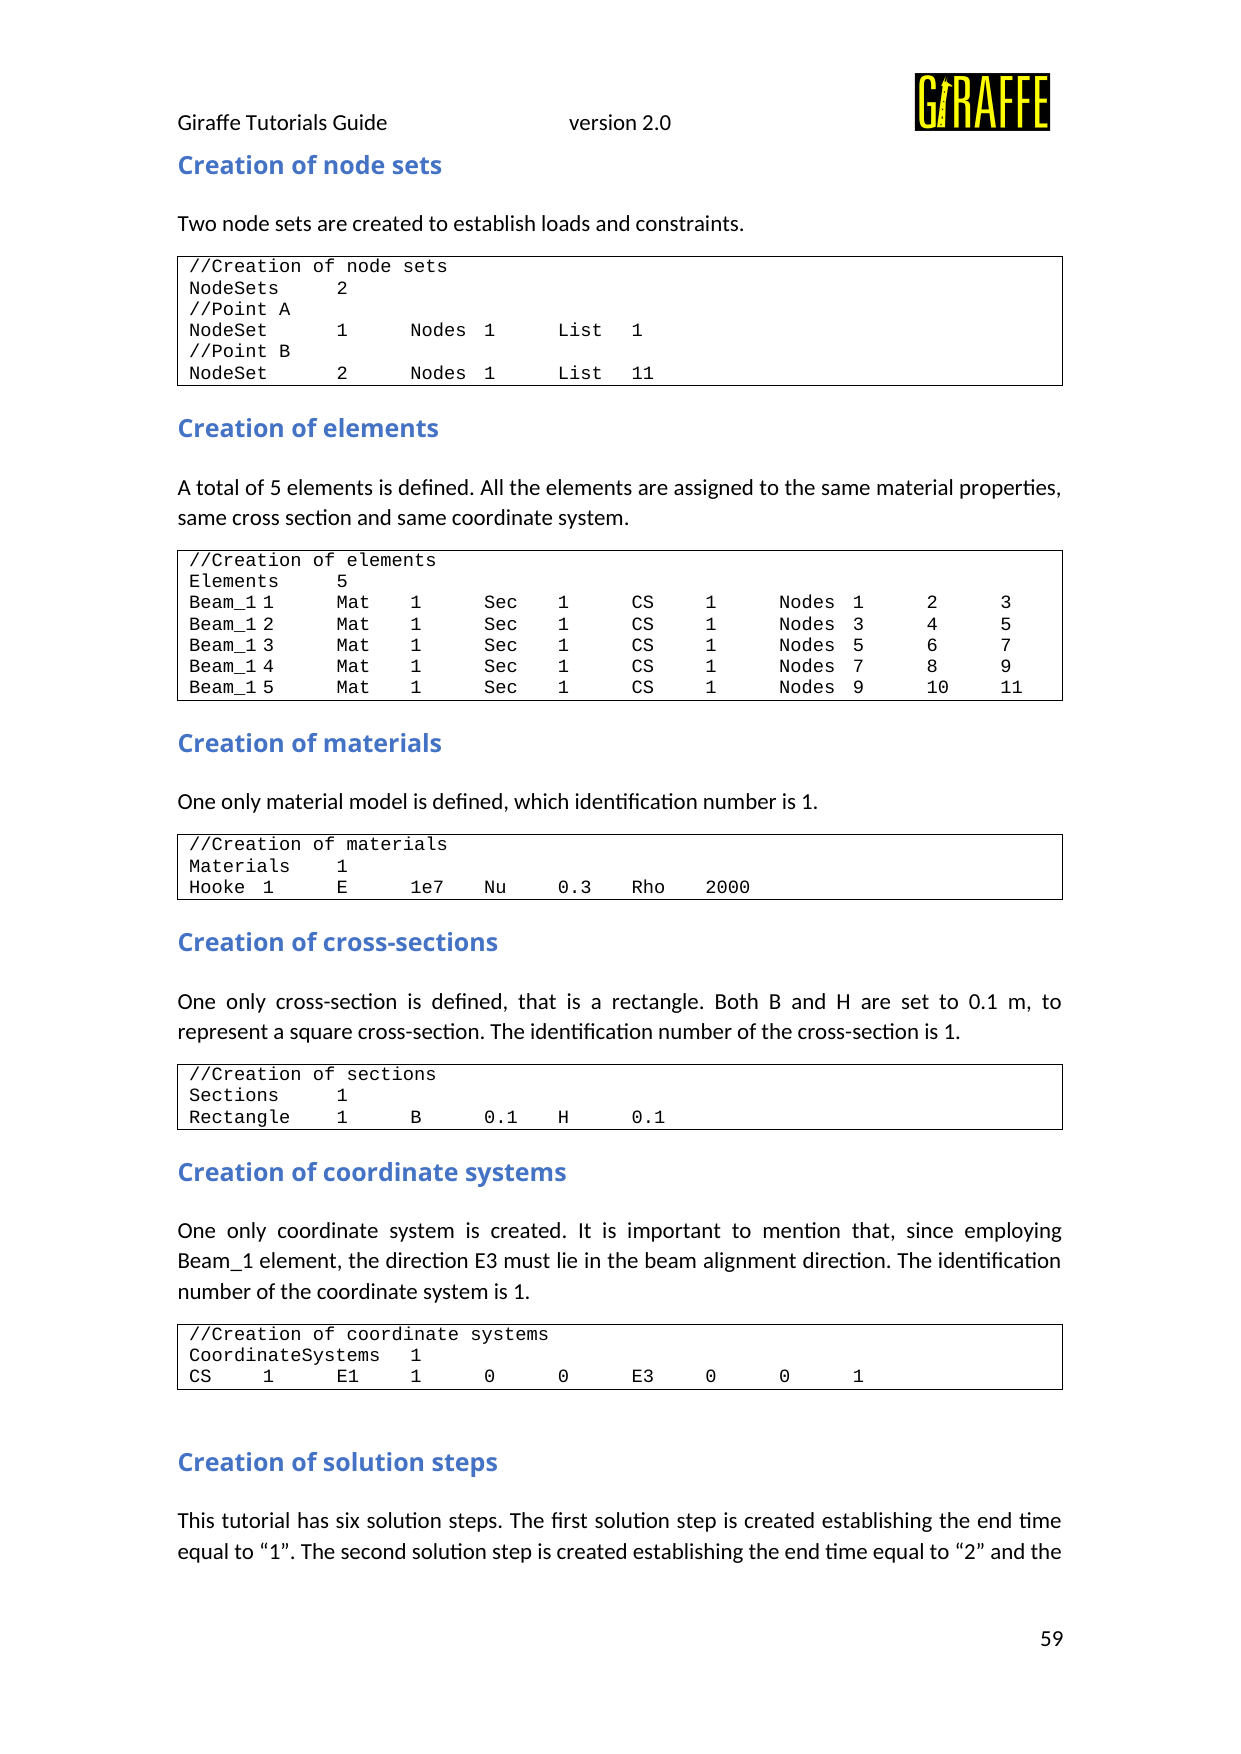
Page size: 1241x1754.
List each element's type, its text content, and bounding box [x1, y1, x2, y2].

table_header //Creation of coordinate systems CoordinateSystems 1 CS 1 E1 1 0 0 E3 0 0 1 [178, 1325, 1062, 1388]
picture [914, 73, 1051, 131]
text Two node sets are created to establish loads and constraints. [177, 209, 1063, 237]
text One only cross-section is defined, that is a rectangle. Both B and H are set to 0.1 m, to represent a square cross-section. The identification number of the cross-section is 1. [177, 987, 1063, 1045]
subtitle Creation of materials [177, 726, 1063, 759]
table_header //Creation of elements Elements 5 Beam_1 1 Mat 1 Sec 1 CS 1 Nodes 1 2 3 Beam_1 2 Mat 1 Sec 1 CS 1 Nodes 3 4 5 Beam_1 3 Mat 1 Sec 1 CS 1 Nodes 5 6 7 Beam_1 4 Mat 1 Sec 1 CS 1 Nodes 7 8 9 Beam_1 5 Mat 1 Sec 1 CS 1 Nodes 9 10 11 [178, 551, 1062, 699]
text One only material model is defined, which identification number is 1. [177, 787, 1063, 815]
subtitle Creation of solution steps [177, 1445, 1063, 1479]
table_header //Creation of sections Sections 1 Rectangle 1 B 0.1 H 0.1 [178, 1065, 1062, 1129]
subtitle Creation of coordinate systems [177, 1155, 1063, 1189]
subtitle Creation of node sets [177, 148, 1063, 182]
subtitle Creation of cross-sections [177, 925, 1063, 959]
table_header //Creation of node sets NodeSets 2 //Point A NodeSet 1 Nodes 1 List 1 //Point B NodeSet 2 Nodes 1 List 11 [178, 257, 1062, 385]
table_header //Creation of materials Materials 1 Hooke 1 E 1e7 Nu 0.3 Rho 2000 [178, 835, 1062, 899]
text A total of 5 elements is defined. All the elements are assigned to the same material properties, same cross section and same coordinate system. [177, 473, 1063, 531]
text One only coordinate system is created. It is important to mention that, since employing Beam_1 element, the direction E3 must lie in the beam alignment direction. The identification number of the coordinate system is 1. [177, 1216, 1063, 1305]
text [177, 1507, 1063, 1565]
subtitle Creation of elements [177, 411, 1063, 445]
